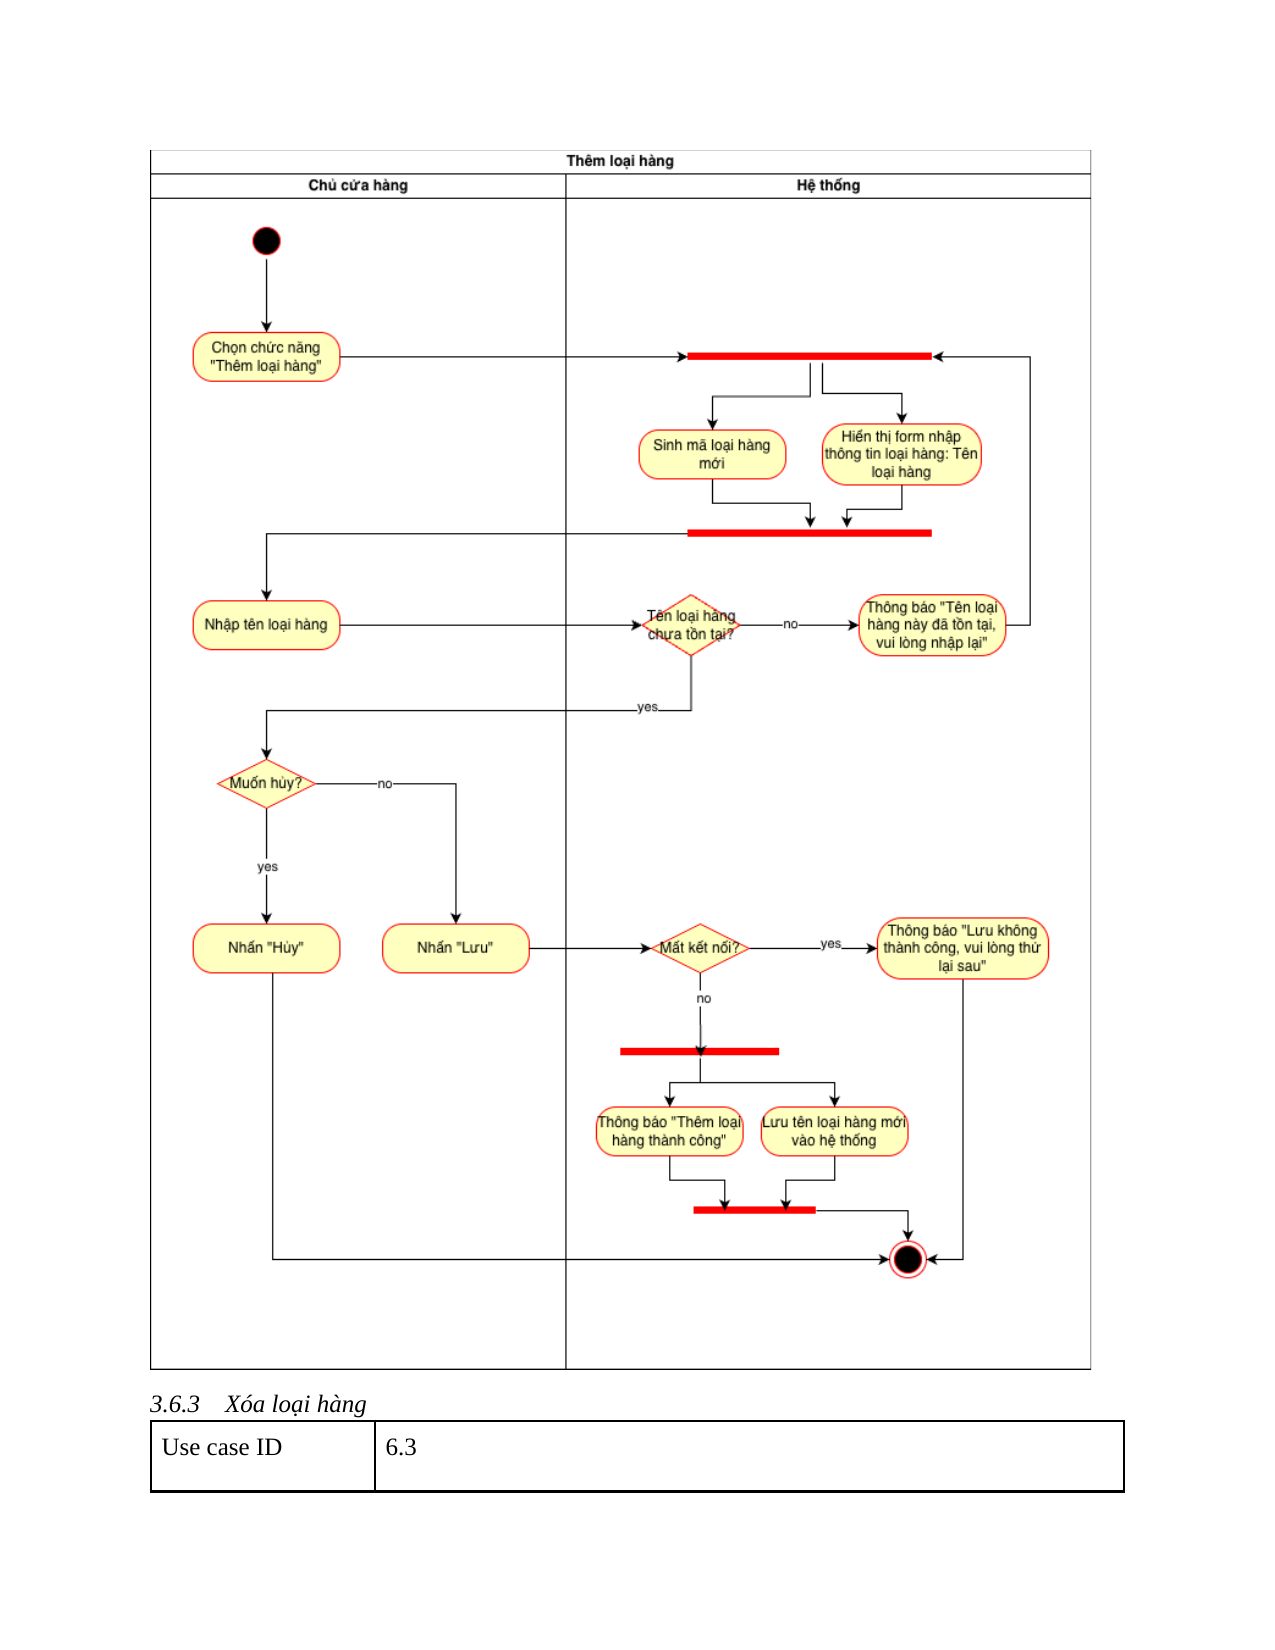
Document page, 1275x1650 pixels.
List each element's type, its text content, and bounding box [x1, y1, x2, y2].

picture [150, 150, 1092, 1370]
subtitle Xóa loại hàng [150, 1389, 1125, 1417]
table_header 6.3 [376, 1422, 1123, 1490]
table_header Use case ID [152, 1422, 374, 1490]
